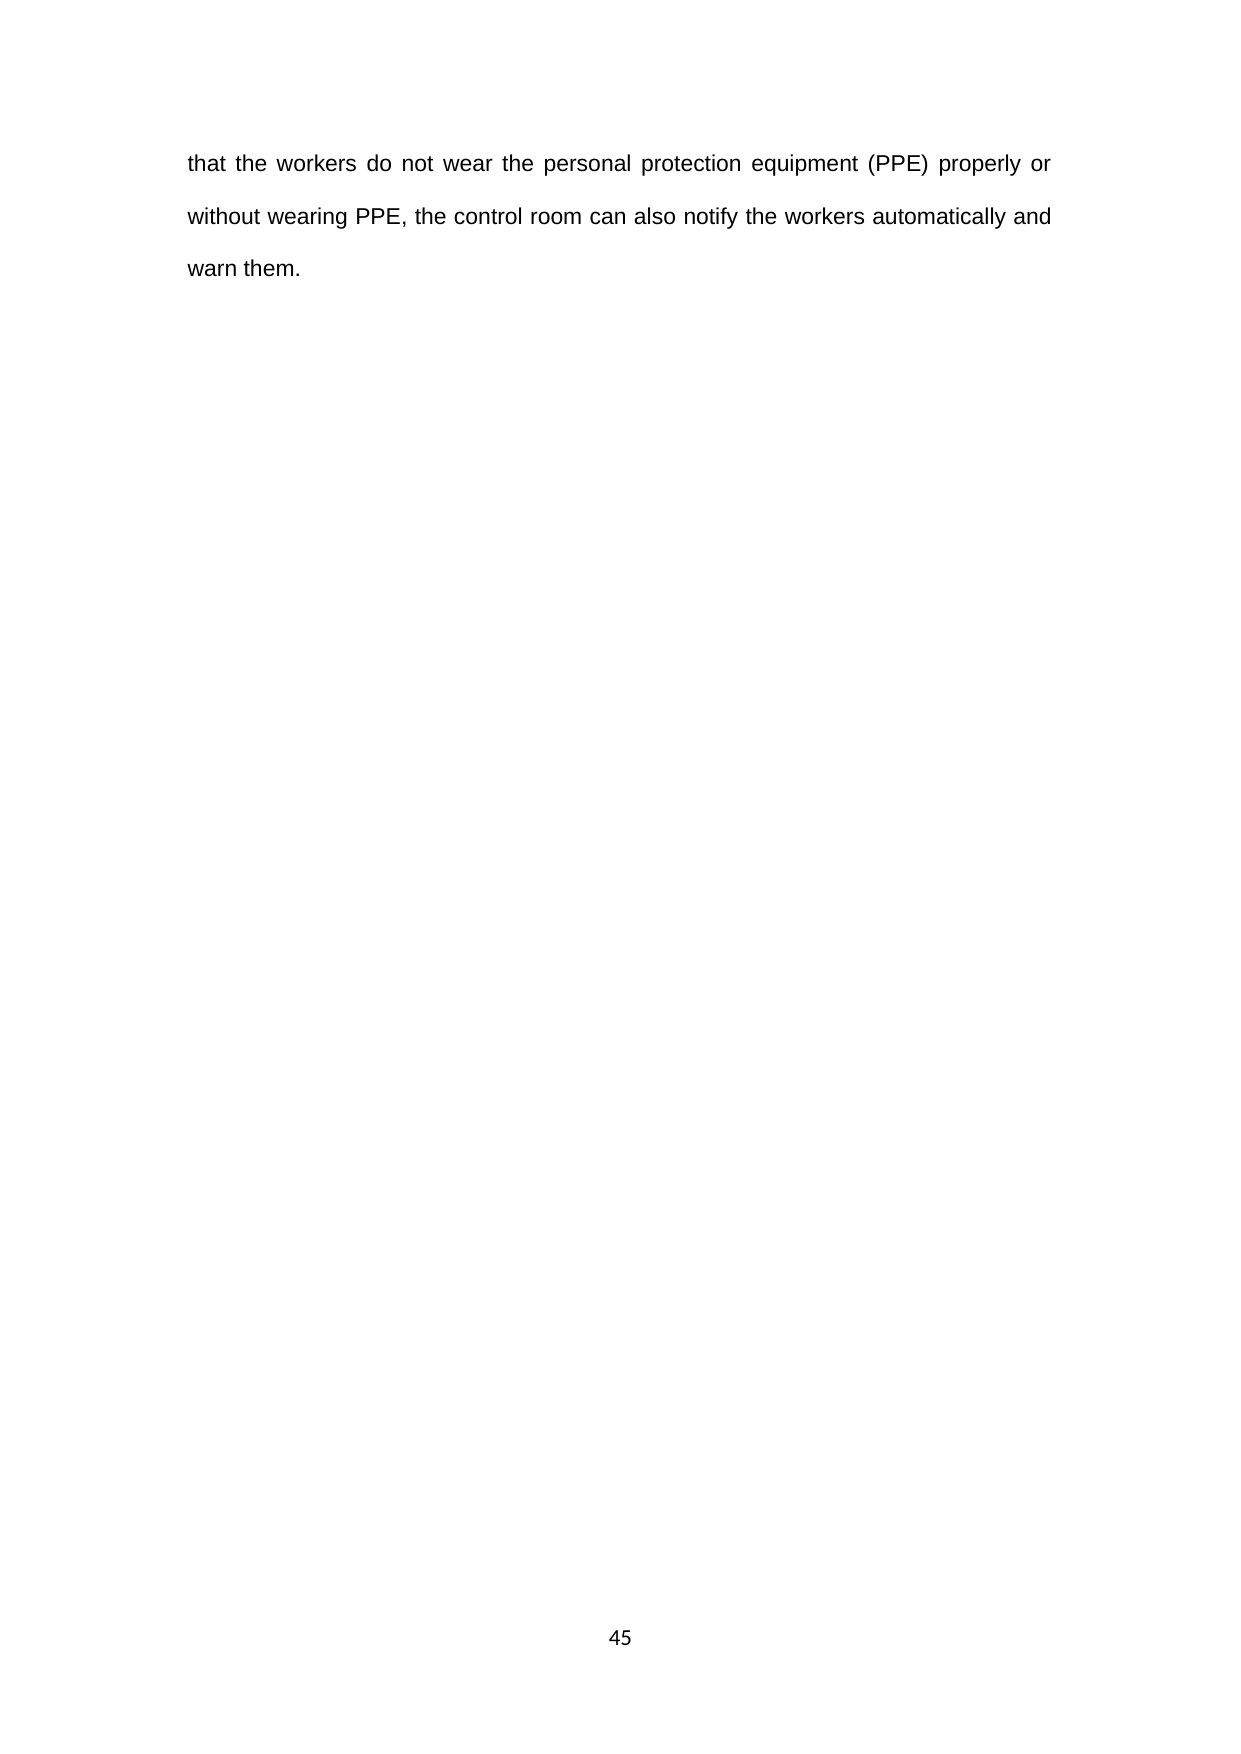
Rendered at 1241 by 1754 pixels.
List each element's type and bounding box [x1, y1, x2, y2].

text [187, 150, 1053, 282]
